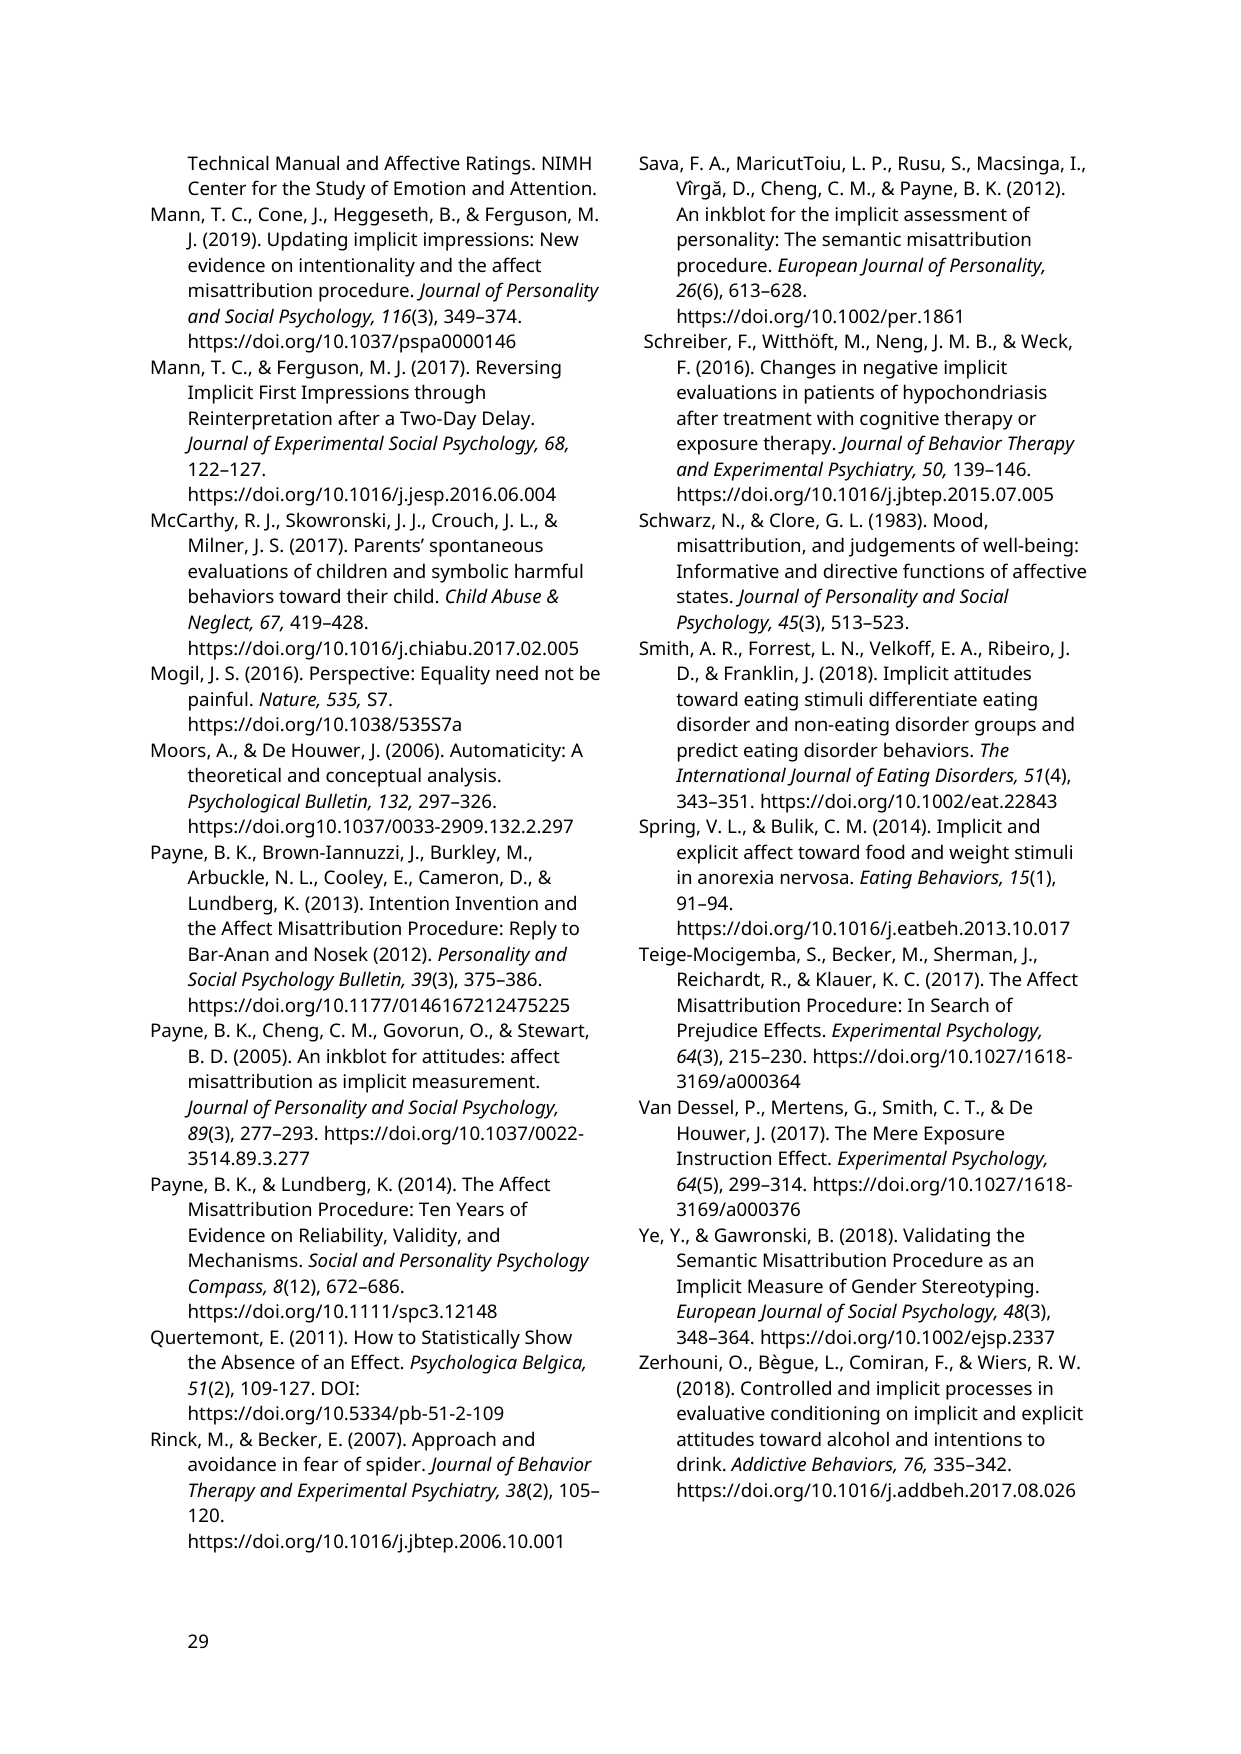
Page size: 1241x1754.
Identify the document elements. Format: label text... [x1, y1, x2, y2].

text Mann, T. C., Cone, J., Heggeseth, B., & Ferguson, M. J. (2019). Updating implicit impressions: New evidence on intentionality and the affect misattribution procedure. Journal of Personality and Social Psychology, 116(3), 349–374. https://doi.org/10.1037/pspa0000146 [150, 201, 602, 354]
text Van Dessel, P., Mertens, G., Smith, C. T., & De Houwer, J. (2017). The Mere Exposure Instruction Effect. Experimental Psychology, 64(5), 299–314. https://doi.org/10.1027/1618-3169/a000376 [638, 1094, 1090, 1222]
text Schreiber, F., Witthöft, M., Neng, J. M. B., & Weck, F. (2016). Changes in negative implicit evaluations in patients of hypochondriasis after treatment with cognitive therapy or exposure therapy. Journal of Behavior Therapy and Experimental Psychiatry, 50, 139–146. https://doi.org/10.1016/j.jbtep.2015.07.005 [638, 329, 1090, 507]
text Smith, A. R., Forrest, L. N., Velkoff, E. A., Ribeiro, J. D., & Franklin, J. (2018). Implicit attitudes toward eating stimuli differentiate eating disorder and non-eating disorder groups and predict eating disorder behaviors. The International Journal of Eating Disorders, 51(4), 343–351. https://doi.org/10.1002/eat.22843 [638, 635, 1090, 813]
text Ye, Y., & Gawronski, B. (2018). Validating the Semantic Misattribution Procedure as an Implicit Measure of Gender Stereotyping. European Journal of Social Psychology, 48(3), 348–364. https://doi.org/10.1002/ejsp.2337 [638, 1222, 1090, 1349]
text Sava, F. A., MaricutΤoiu, L. P., Rusu, S., Macsinga, I., Vîrgă, D., Cheng, C. M., & Payne, B. K. (2012). An inkblot for the implicit assessment of personality: The semantic misattribution procedure. European Journal of Personality, 26(6), 613–628. https://doi.org/10.1002/per.1861 [638, 150, 1090, 329]
text McCarthy, R. J., Skowronski, J. J., Crouch, J. L., & Milner, J. S. (2017). Parents’ spontaneous evaluations of children and symbolic harmful behaviors toward their child. Child Abuse & Neglect, 67, 419–428. https://doi.org/10.1016/j.chiabu.2017.02.005 [150, 507, 602, 660]
text Quertemont, E. (2011). How to Statistically Show the Absence of an Effect. Psychologica Belgica, 51(2), 109-127. DOI: https://doi.org/10.5334/pb-51-2-109 [150, 1324, 602, 1426]
text Mogil, J. S. (2016). Perspective: Equality need not be painful. Nature, 535, S7. https://doi.org/10.1038/535S7a [150, 660, 602, 737]
text Rinck, M., & Becker, E. (2007). Approach and avoidance in fear of spider. Journal of Behavior Therapy and Experimental Psychiatry, 38(2), 105–120. https://doi.org/10.1016/j.jbtep.2006.10.001 [150, 1426, 602, 1554]
text Moors, A., & De Houwer, J. (2006). Automaticity: A theoretical and conceptual analysis. Psychological Bulletin, 132, 297–326. https://doi.org10.1037/0033-2909.132.2.297 [150, 737, 602, 839]
text Payne, B. K., Brown-Iannuzzi, J., Burkley, M., Arbuckle, N. L., Cooley, E., Cameron, D., & Lundberg, K. (2013). Intention Invention and the Affect Misattribution Procedure: Reply to Bar-Anan and Nosek (2012). Personality and Social Psychology Bulletin, 39(3), 375–386. https://doi.org/10.1177/0146167212475225 [150, 839, 602, 1018]
text Payne, B. K., Cheng, C. M., Govorun, O., & Stewart, B. D. (2005). An inkblot for attitudes: affect misattribution as implicit measurement. Journal of Personality and Social Psychology, 89(3), 277–293. https://doi.org/10.1037/0022-3514.89.3.277 [150, 1018, 602, 1171]
text Mann, T. C., & Ferguson, M. J. (2017). Reversing Implicit First Impressions through Reinterpretation after a Two-Day Delay. Journal of Experimental Social Psychology, 68, 122–127. https://doi.org/10.1016/j.jesp.2016.06.004 [150, 354, 602, 507]
text Payne, B. K., & Lundberg, K. (2014). The Affect Misattribution Procedure: Ten Years of Evidence on Reliability, Validity, and Mechanisms. Social and Personality Psychology Compass, 8(12), 672–686. https://doi.org/10.1111/spc3.12148 [150, 1171, 602, 1324]
text Zerhouni, O., Bègue, L., Comiran, F., & Wiers, R. W. (2018). Controlled and implicit processes in evaluative conditioning on implicit and explicit attitudes toward alcohol and intentions to drink. Addictive Behaviors, 76, 335–342. https://doi.org/10.1016/j.addbeh.2017.08.026 [638, 1349, 1090, 1503]
text Teige-Mocigemba, S., Becker, M., Sherman, J., Reichardt, R., & Klauer, K. C. (2017). The Affect Misattribution Procedure: In Search of Prejudice Effects. Experimental Psychology, 64(3), 215–230. https://doi.org/10.1027/1618-3169/a000364 [638, 941, 1090, 1094]
text Spring, V. L., & Bulik, C. M. (2014). Implicit and explicit affect toward food and weight stimuli in anorexia nervosa. Eating Behaviors, 15(1), 91–94. https://doi.org/10.1016/j.eatbeh.2013.10.017 [638, 813, 1090, 941]
text Schwarz, N., & Clore, G. L. (1983). Mood, misattribution, and judgements of well-being: Informative and directive functions of affective states. Journal of Personality and Social Psychology, 45(3), 513–523. [638, 507, 1090, 635]
